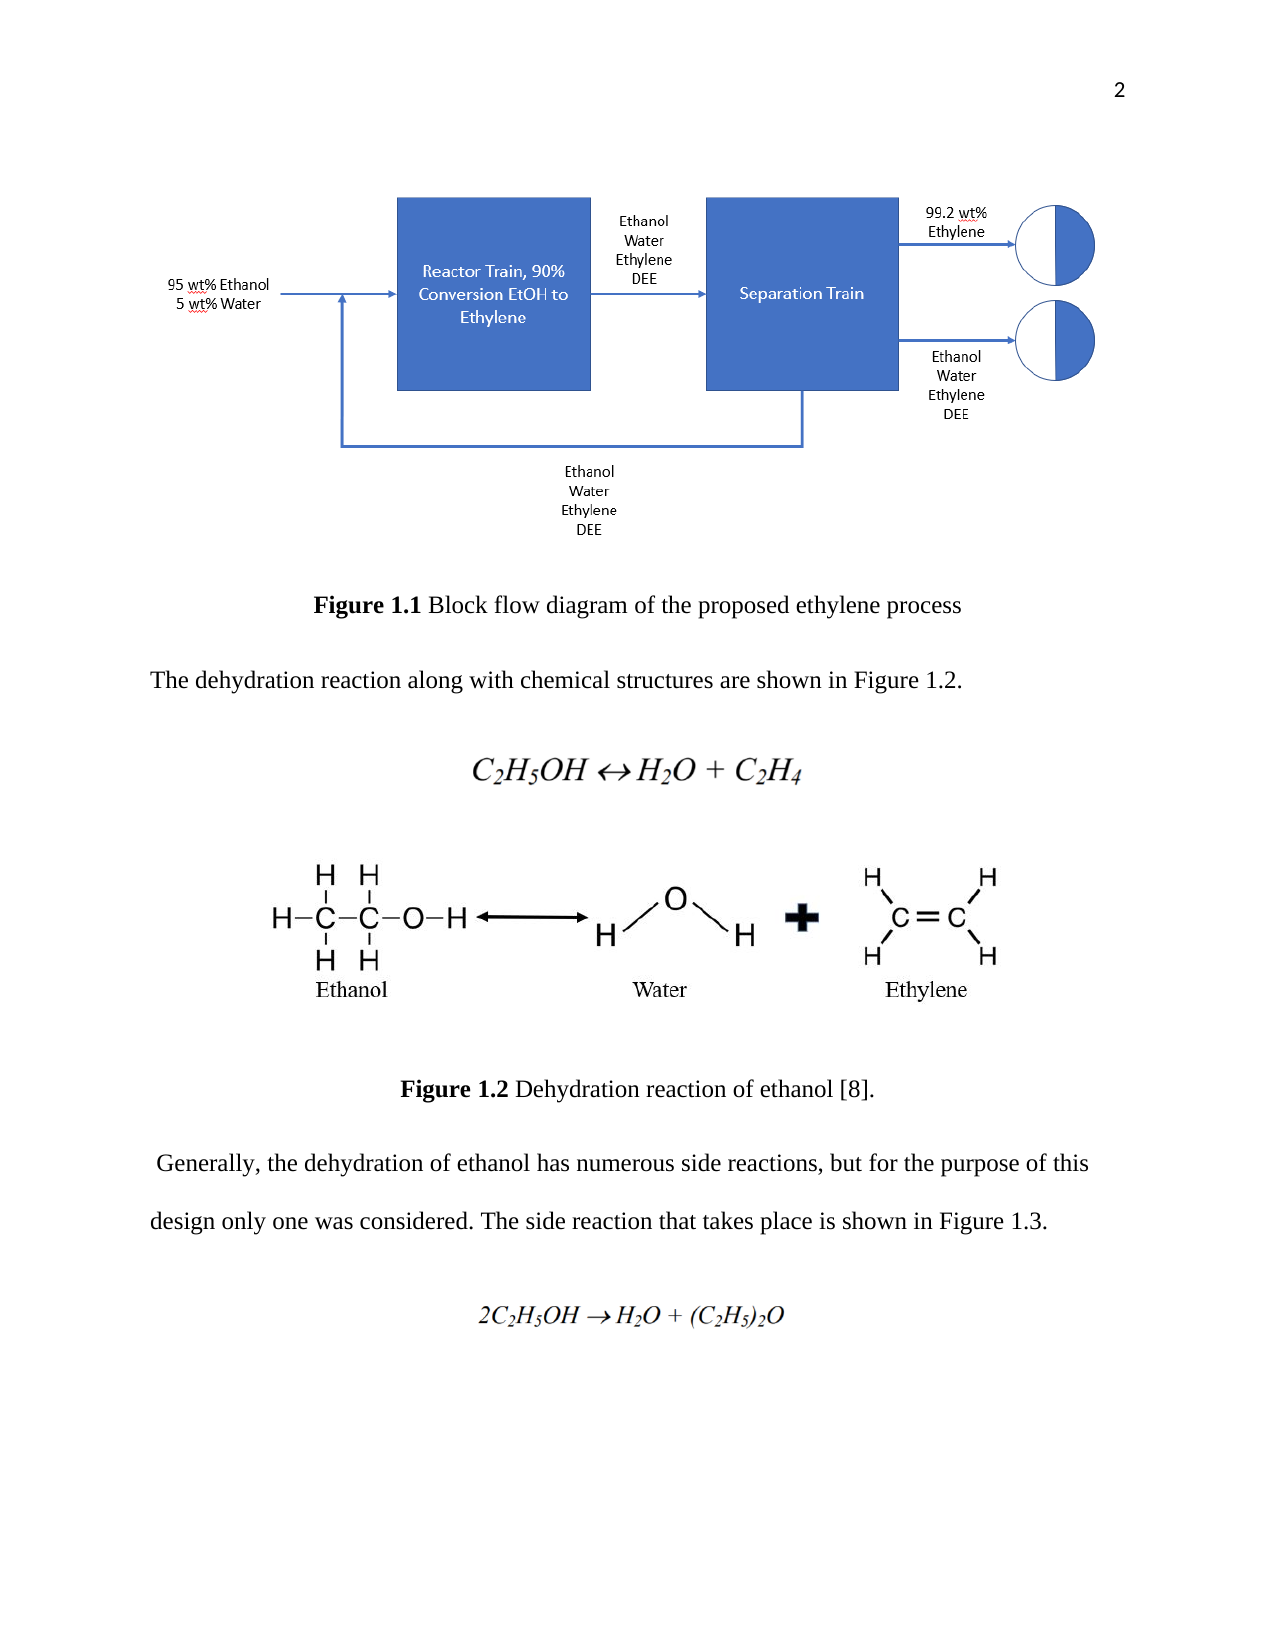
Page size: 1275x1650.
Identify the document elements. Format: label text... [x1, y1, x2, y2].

text Generally, the dehydration of ethanol has numerous side reactions, but for the purpose of this design only one was considered. The side reaction that takes place is shown in Figure 1.3. [150, 1148, 1125, 1234]
text Figure 1.2 Dehydration reaction of ethanol [8]. [150, 1074, 1125, 1103]
picture [409, 1280, 866, 1344]
picture [150, 150, 1125, 562]
picture [437, 738, 838, 806]
picture [262, 849, 1013, 1030]
text The dehydration reaction along with chemical structures are shown in Figure 1.2. [150, 665, 1125, 693]
text Figure 1.1 Block flow diagram of the proposed ethylene process [150, 562, 1125, 619]
